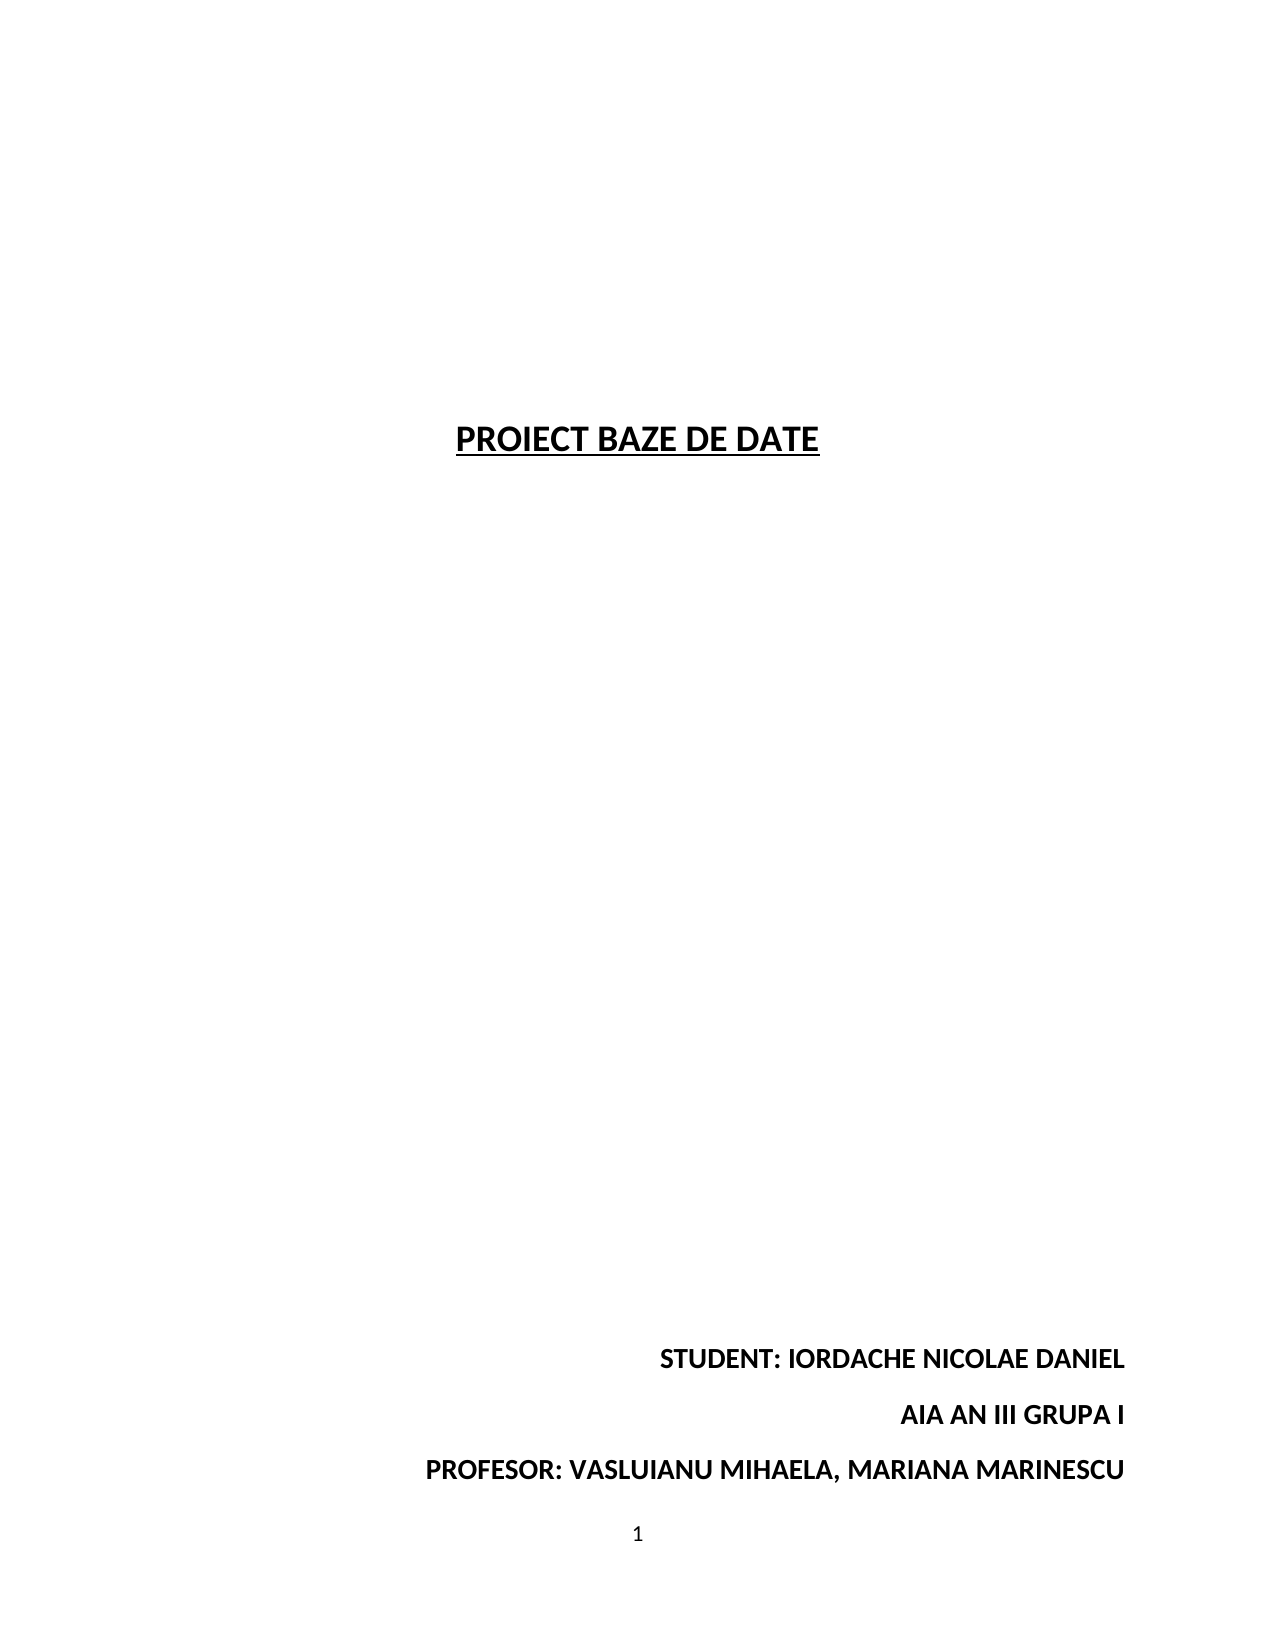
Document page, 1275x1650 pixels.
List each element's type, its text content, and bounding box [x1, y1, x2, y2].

text STUDENT: IORDACHE NICOLAE DANIEL [150, 1341, 1125, 1376]
text PROIECT BAZE DE DATE [150, 414, 1125, 460]
text PROFESOR: VASLUIANU MIHAELA, MARIANA MARINESCU [150, 1451, 1125, 1486]
text AIA AN III GRUPA I [150, 1396, 1125, 1431]
